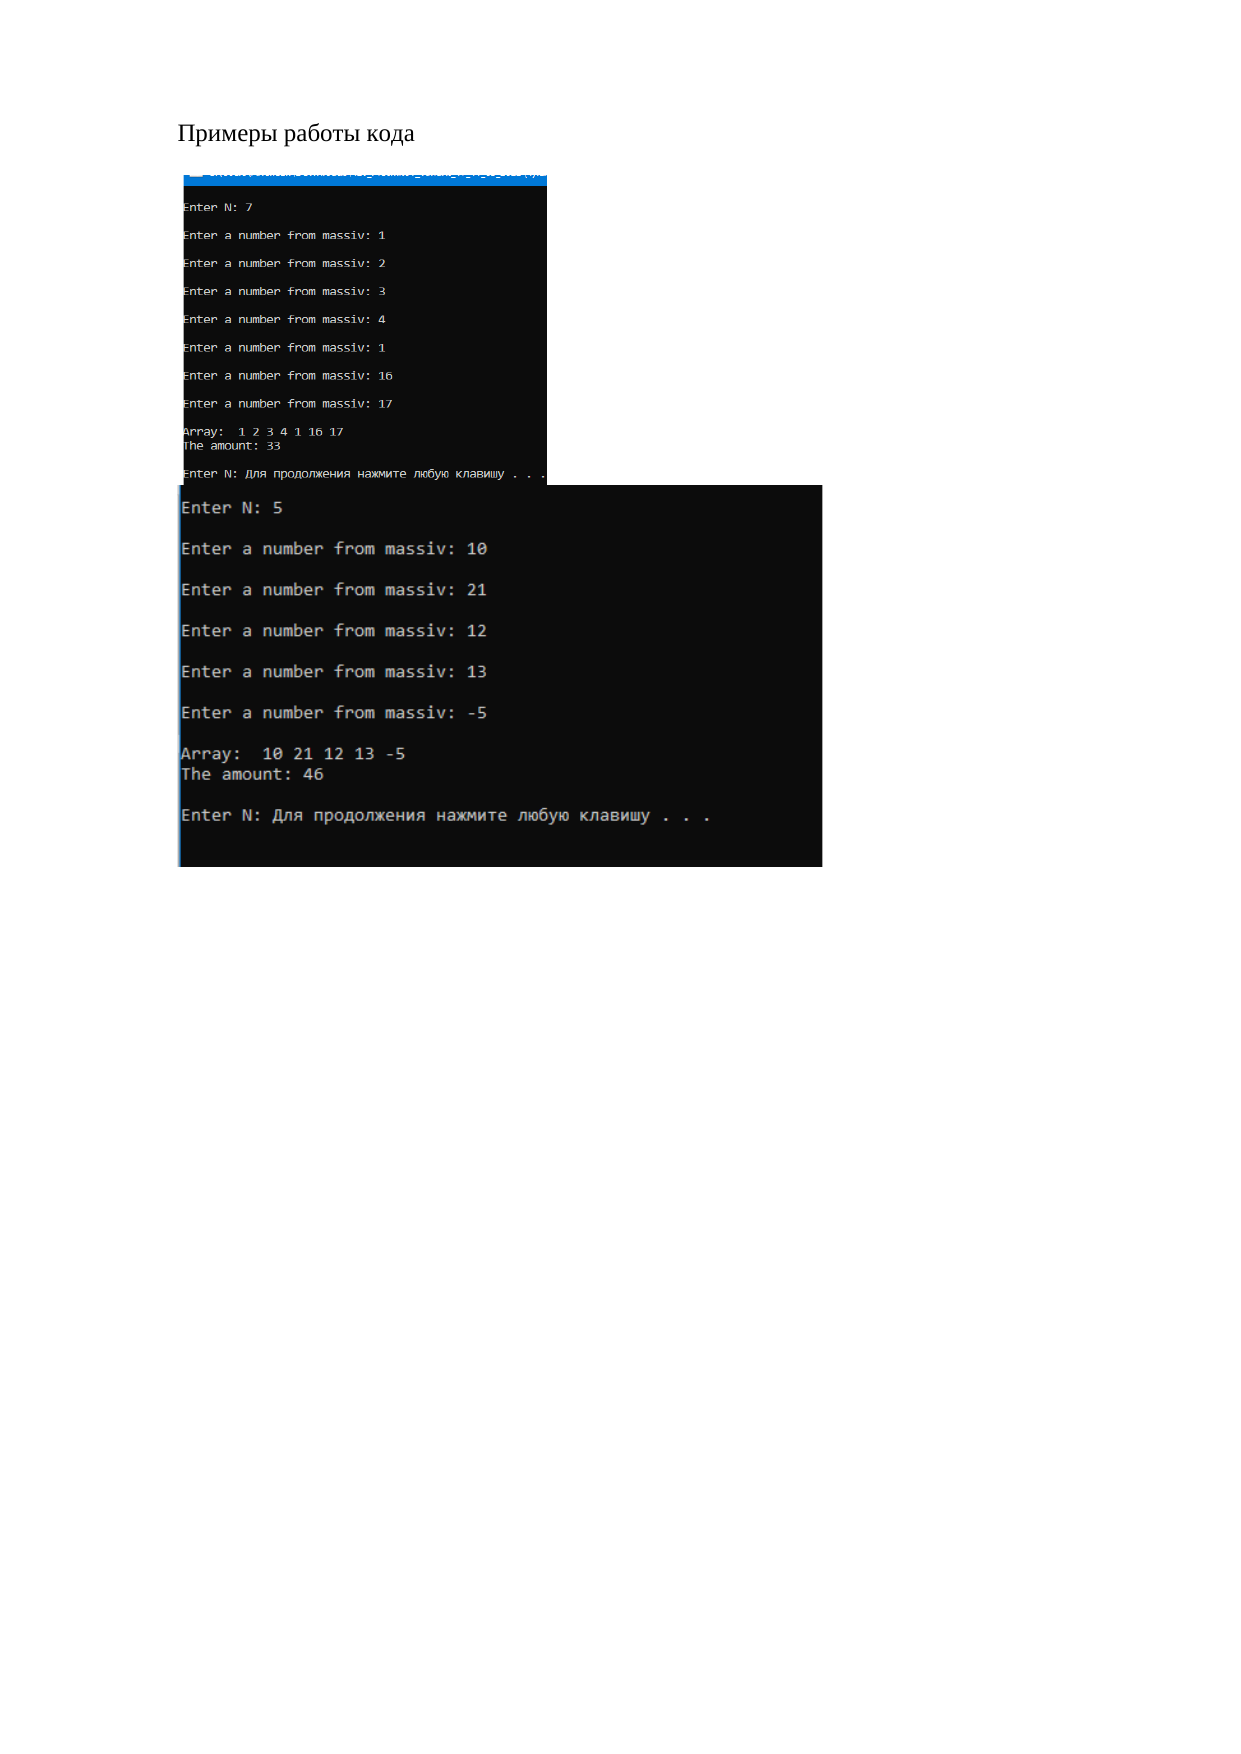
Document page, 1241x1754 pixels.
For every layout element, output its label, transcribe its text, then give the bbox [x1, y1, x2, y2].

text Примеры работы кода [177, 118, 1152, 147]
picture [177, 175, 823, 867]
